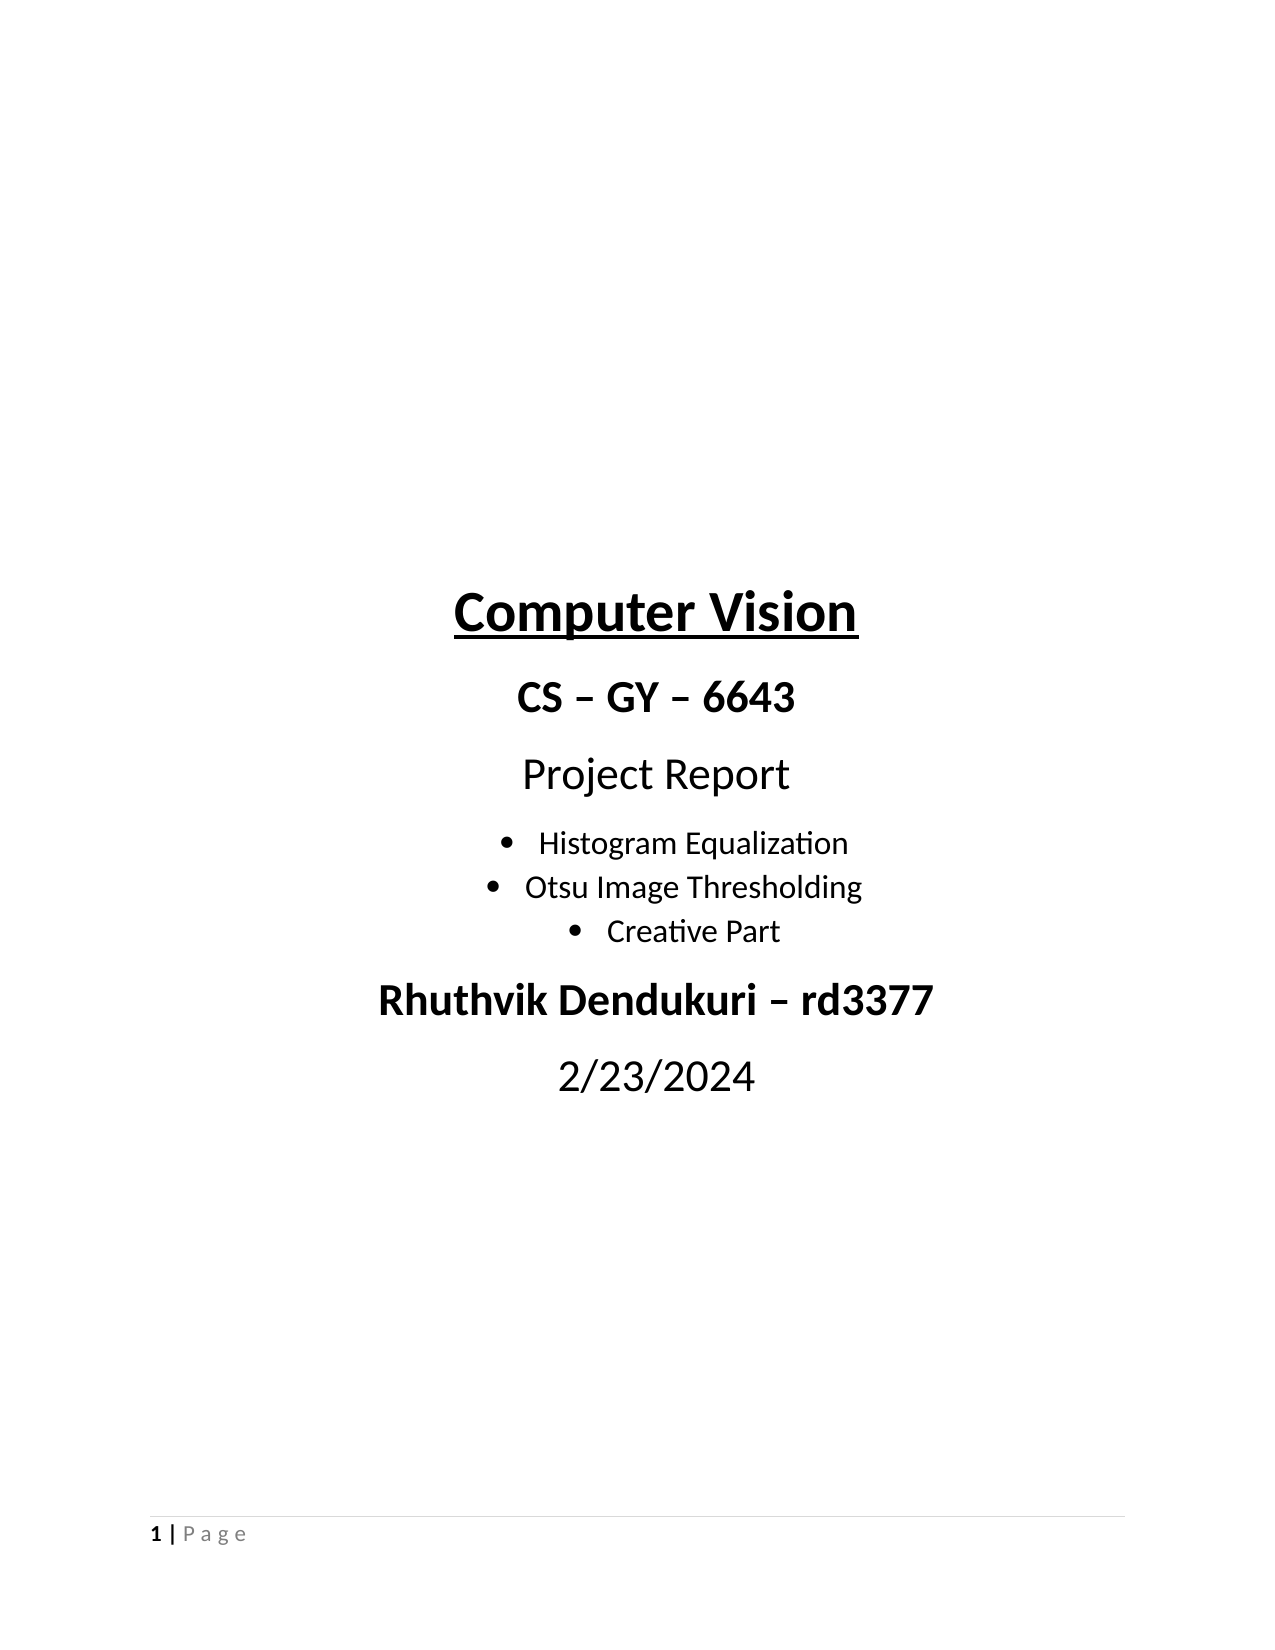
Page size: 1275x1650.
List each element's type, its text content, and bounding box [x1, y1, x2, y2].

text Project Report [187, 745, 1125, 801]
list Creative Part [225, 910, 1125, 951]
list Otsu Image Thresholding [225, 866, 1125, 907]
list Histogram Equalization [225, 822, 1125, 863]
text Rhuthvik Dendukuri – rd3377 [187, 970, 1125, 1026]
text CS – GY – 6643 [187, 668, 1125, 724]
text Computer Vision [187, 574, 1125, 646]
text 2/23/2024 [187, 1047, 1125, 1103]
